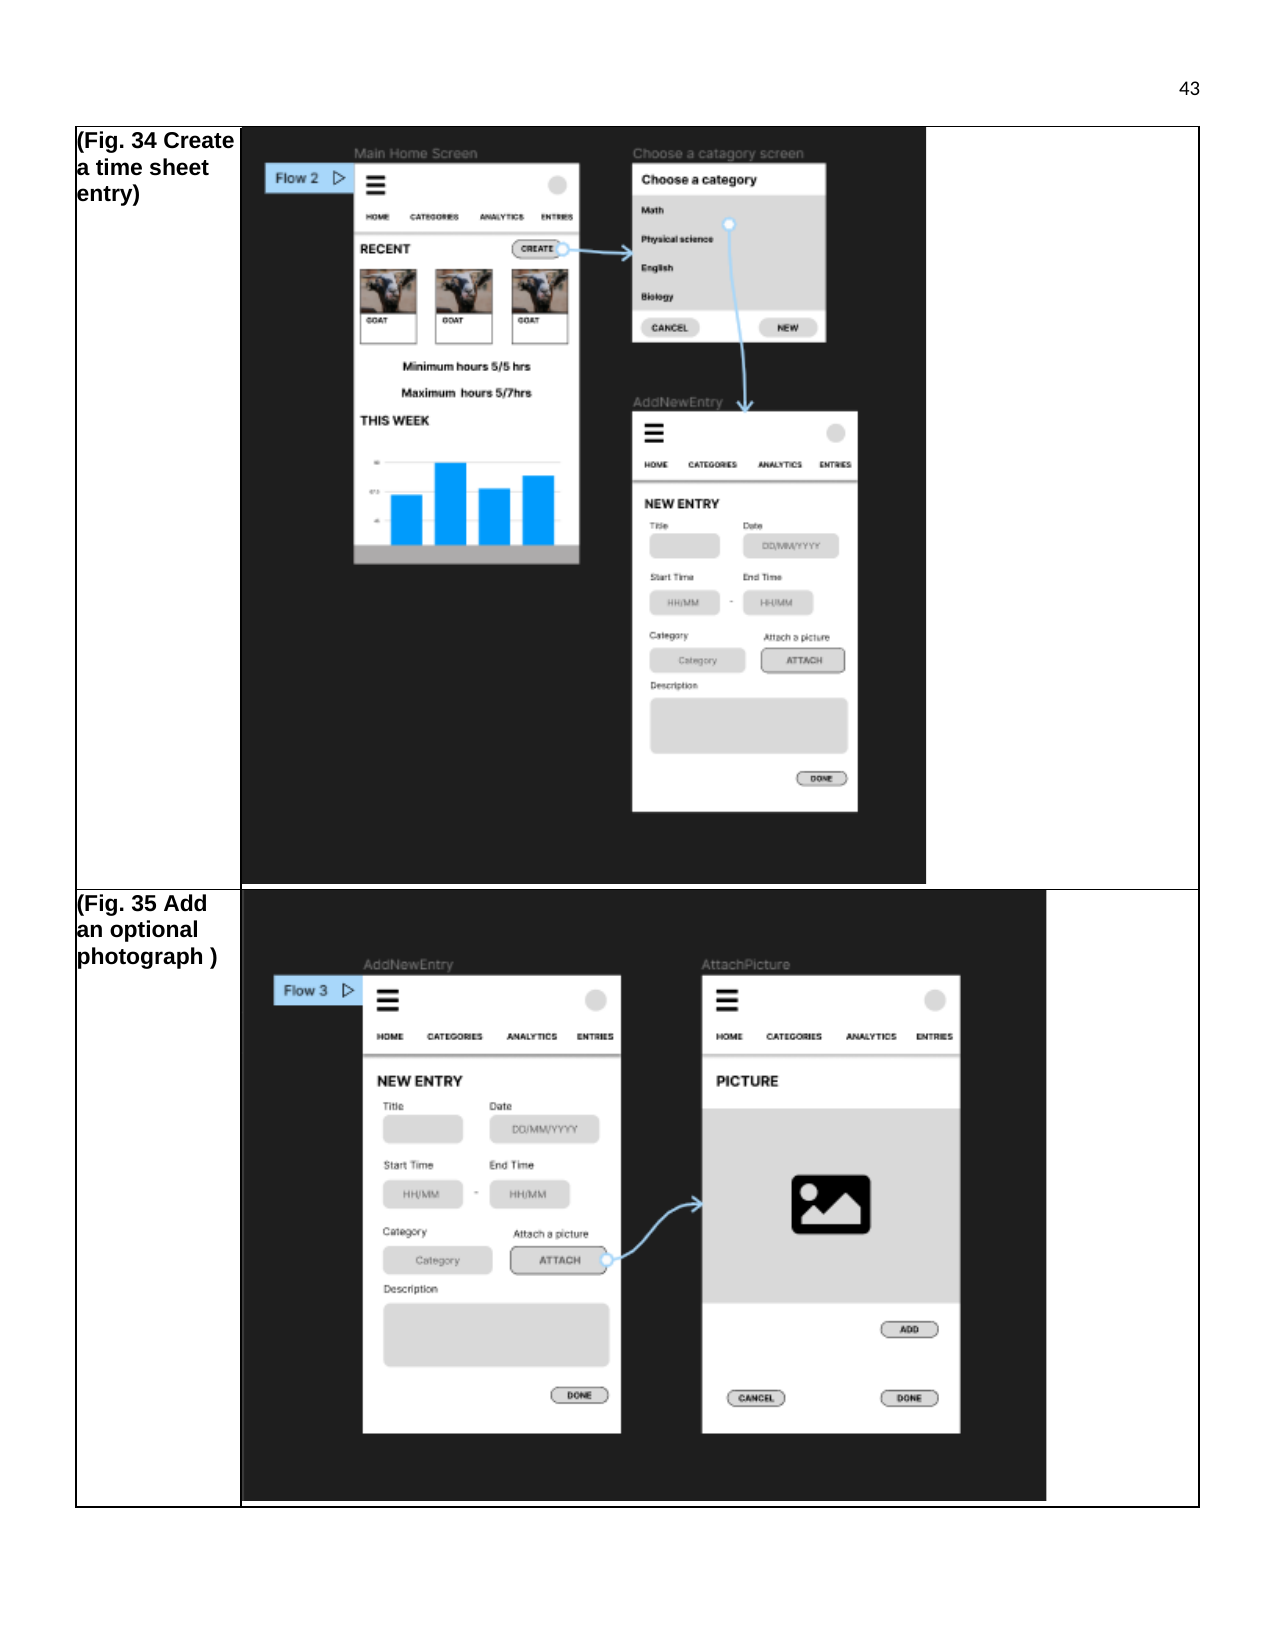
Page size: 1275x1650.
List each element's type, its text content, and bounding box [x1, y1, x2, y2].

picture [241, 127, 927, 884]
table_cell (Fig. 34 Create a time sheet entry) [77, 127, 241, 888]
table_cell (Fig. 35 Add an optional photograph ) [77, 890, 240, 1506]
table_cell [242, 890, 1198, 1506]
table_cell [242, 127, 1198, 888]
picture [241, 890, 1047, 1501]
